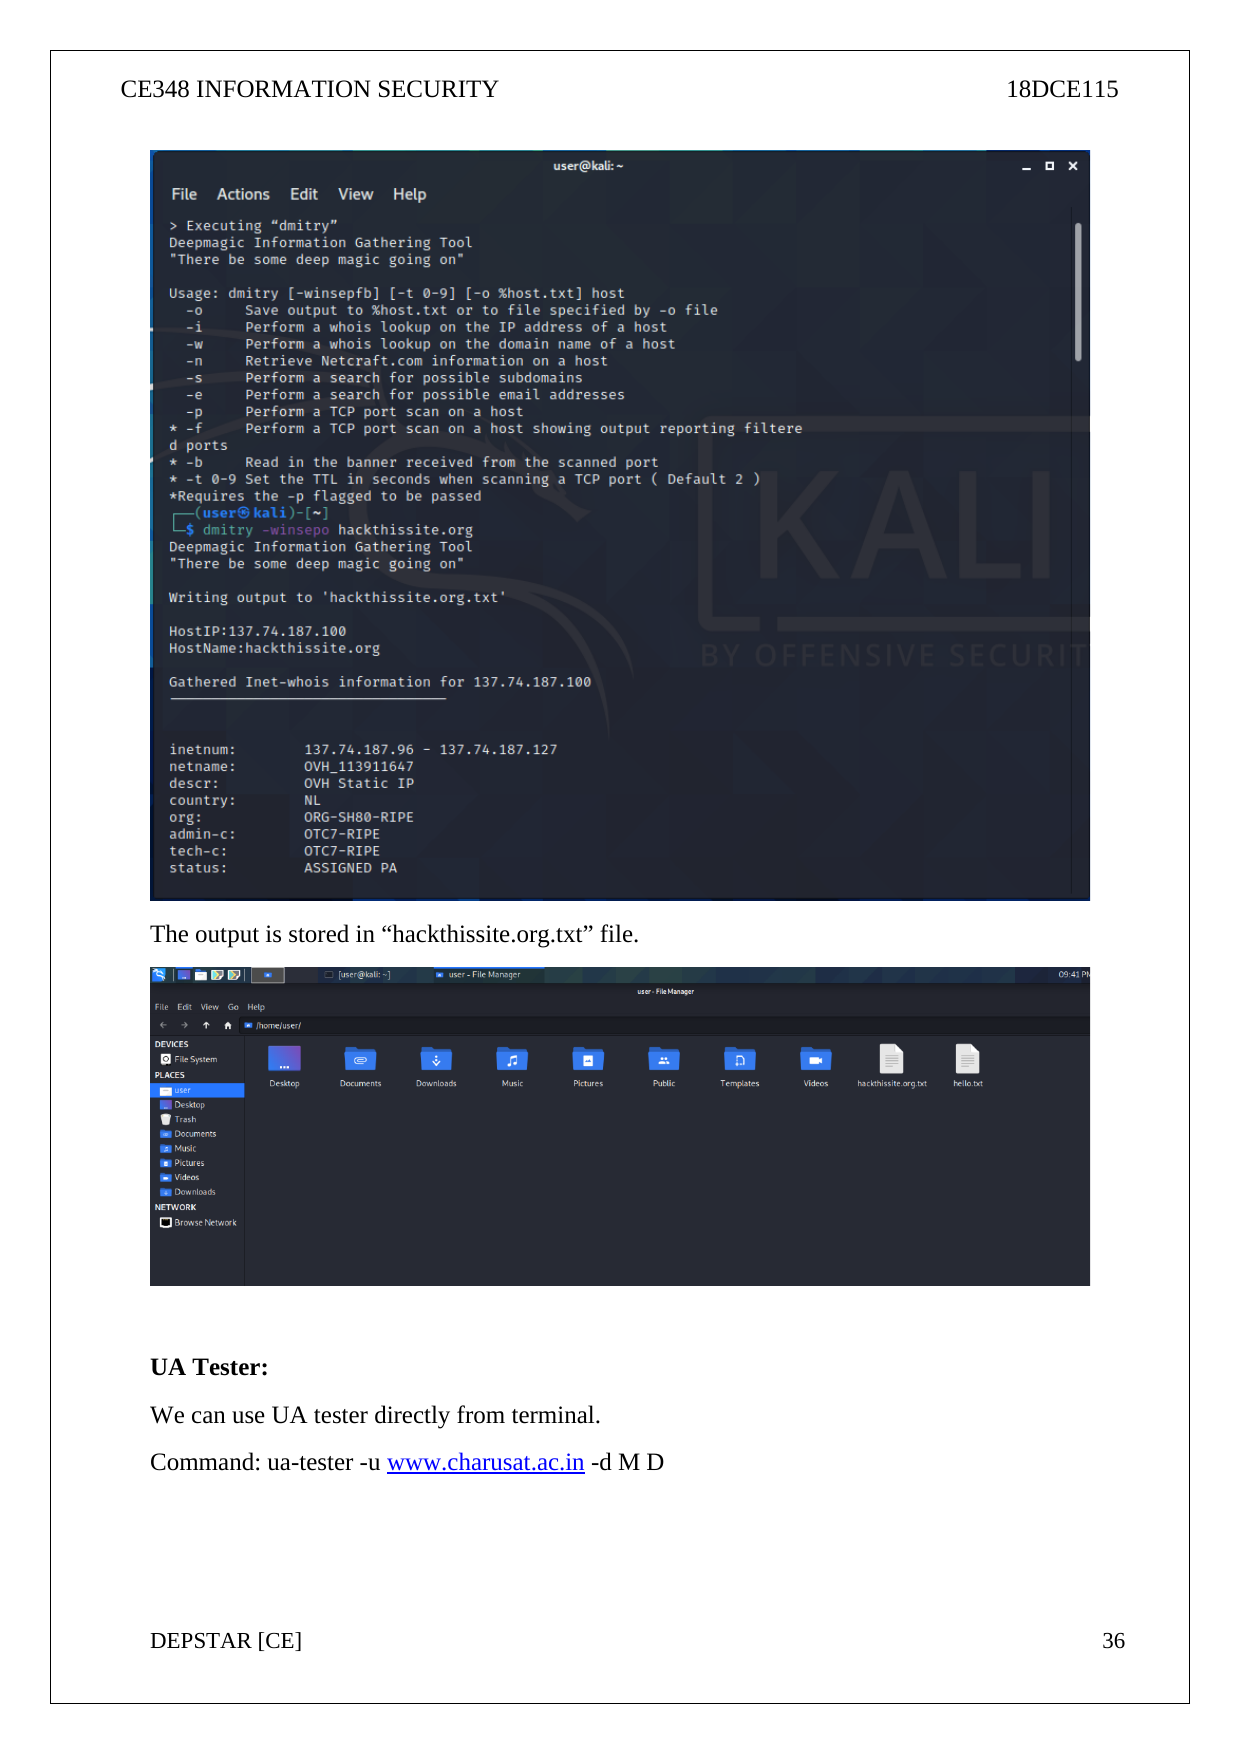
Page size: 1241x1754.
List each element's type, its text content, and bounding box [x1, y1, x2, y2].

text The output is stored in “hackthissite.org.txt” file. [150, 919, 1090, 948]
text We can use UA tester directly from terminal. [150, 1400, 1090, 1428]
text Command: ua-tester -u www.charusat.ac.in -d M D [150, 1447, 1090, 1476]
text UA Tester: [150, 1352, 1090, 1381]
picture [150, 150, 1091, 901]
picture [150, 967, 1091, 1286]
